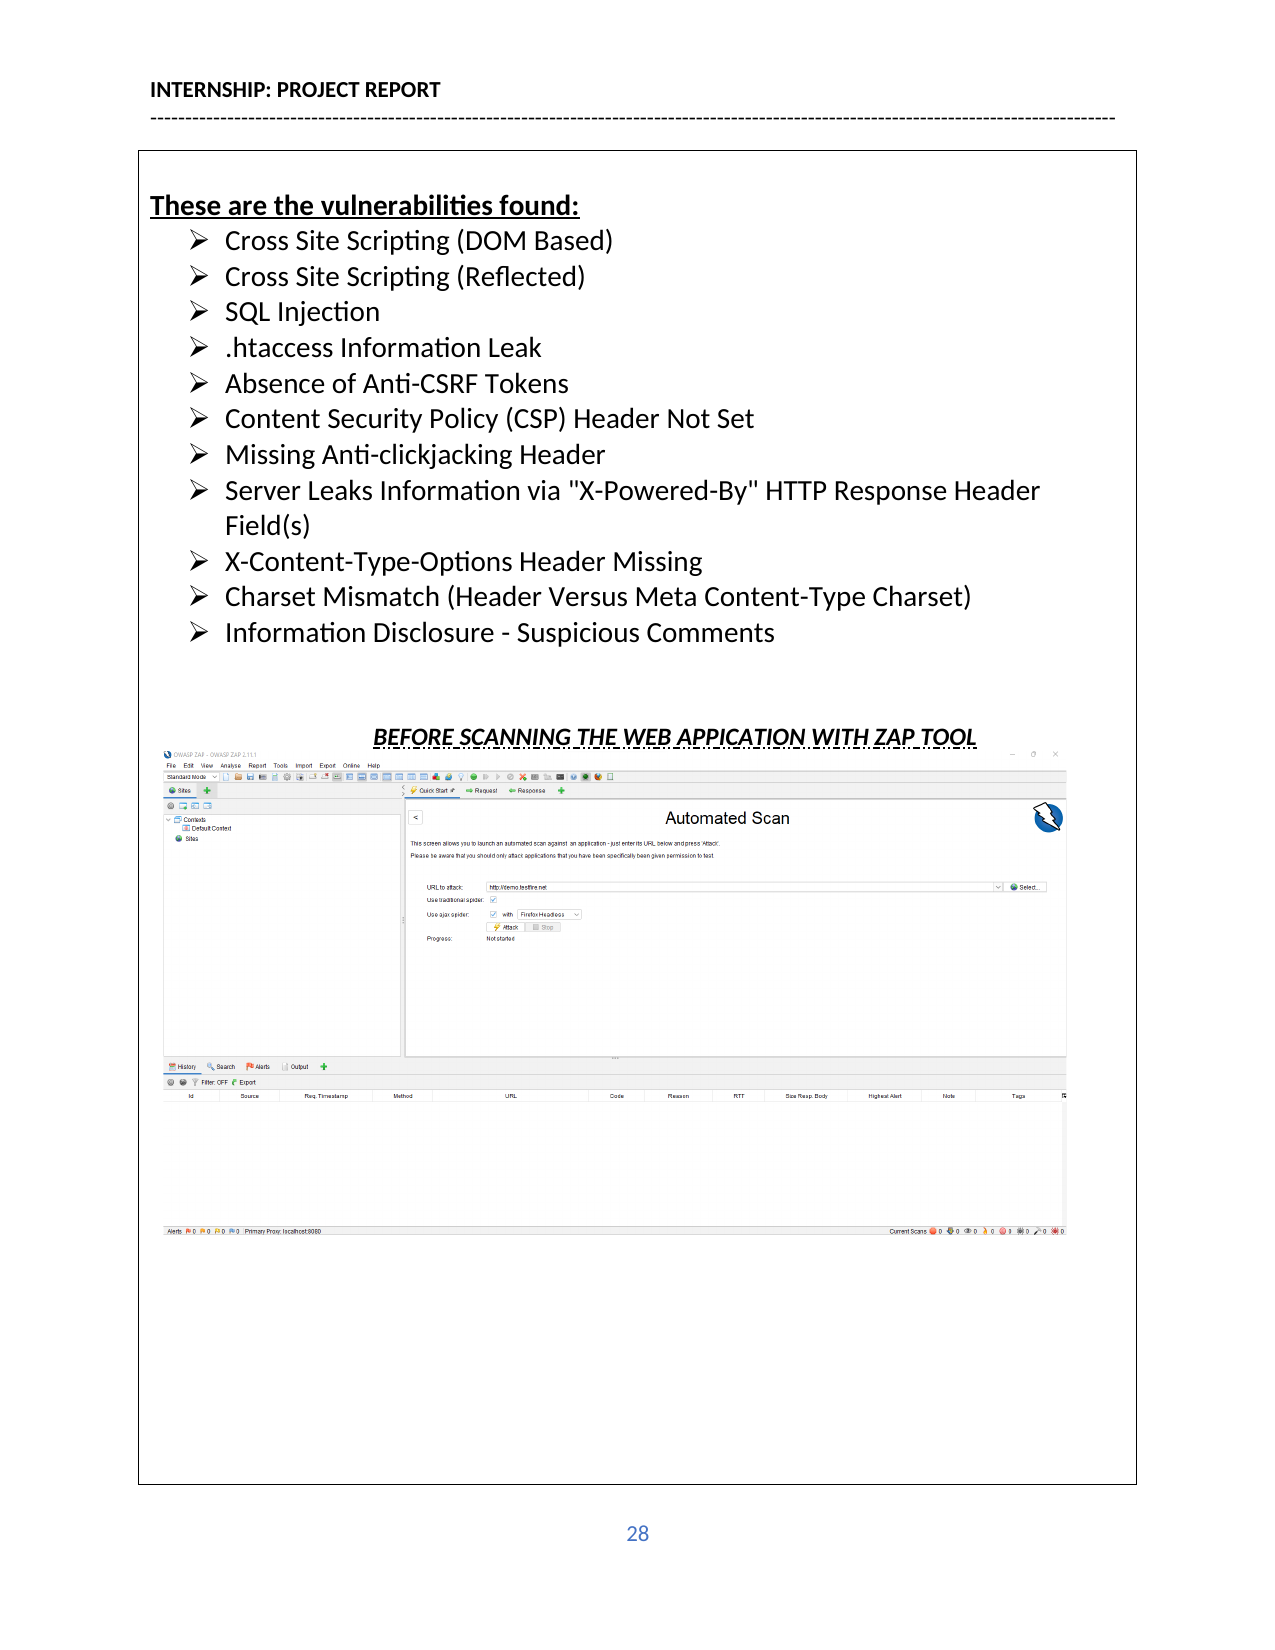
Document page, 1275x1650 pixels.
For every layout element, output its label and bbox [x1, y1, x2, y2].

table_cell [139, 151, 1136, 1484]
picture [163, 751, 1067, 1235]
